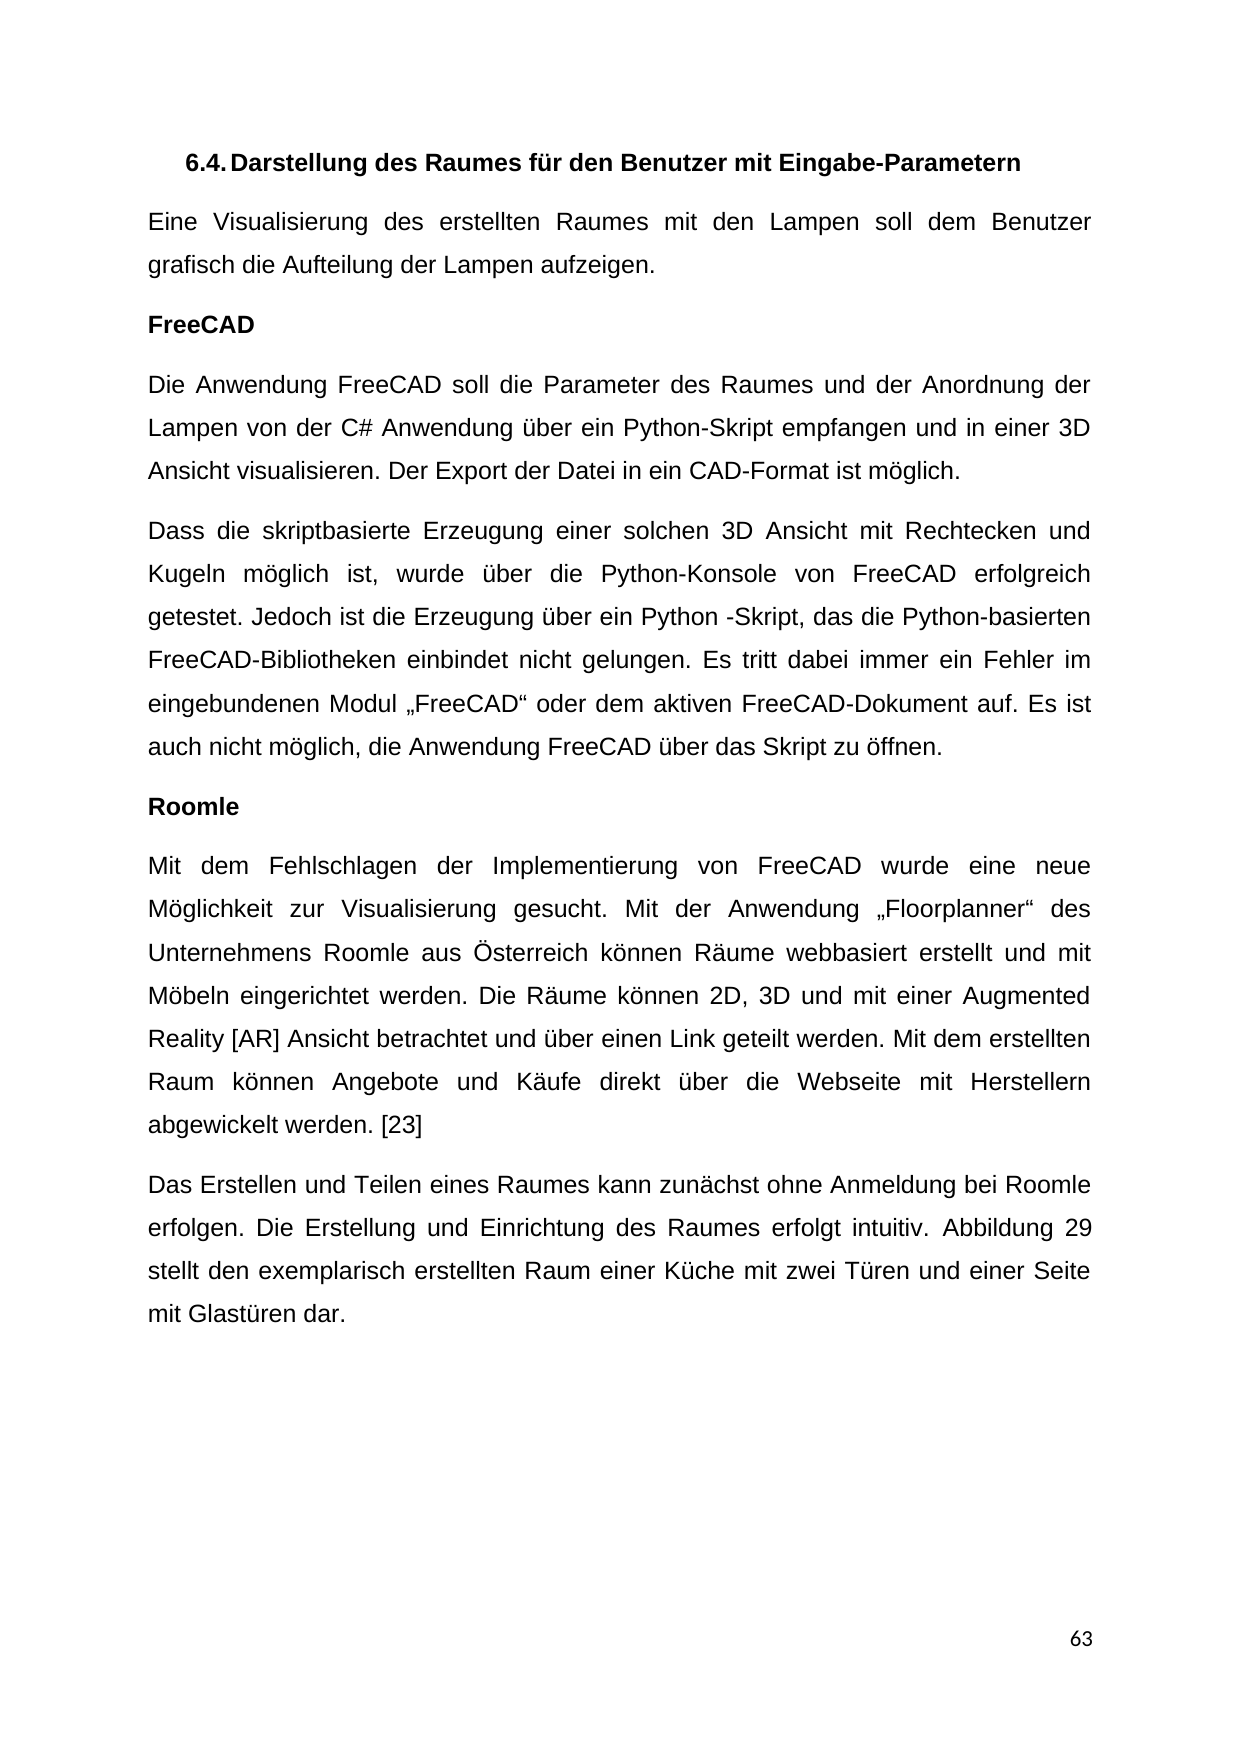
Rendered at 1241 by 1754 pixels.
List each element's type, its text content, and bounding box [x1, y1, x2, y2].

text Eine Visualisierung des erstellten Raumes mit den Lampen soll dem Benutzer grafisch die Aufteilung der Lampen aufzeigen. [148, 207, 1093, 279]
text Mit dem Fehlschlagen der Implementierung von FreeCAD wurde eine neue Möglichkeit zur Visualisierung gesucht. Mit der Anwendung „Floorplanner“ des Unternehmens Roomle aus Österreich können Räume webbasiert erstellt und mit Möbeln eingerichtet werden. Die Räume können 2D, 3D und mit einer Augmented Reality [AR] Ansicht betrachtet und über einen Link geteilt werden. Mit dem erstellten Raum können Angebote und Käufe direkt über die Webseite mit Herstellern abgewickelt werden. [23] [148, 851, 1093, 1139]
subtitle Darstellung des Raumes für den Benutzer mit Eingabe-Parametern [185, 148, 1093, 176]
text Roomle [148, 792, 1093, 820]
text FreeCAD [148, 310, 1093, 339]
text Die Anwendung FreeCAD soll die Parameter des Raumes und der Anordnung der Lampen von der C# Anwendung über ein Python-Skript empfangen und in einer 3D Ansicht visualisieren. Der Export der Datei in ein CAD-Format ist möglich. [148, 370, 1093, 485]
text Dass die skriptbasierte Erzeugung einer solchen 3D Ansicht mit Rechtecken und Kugeln möglich ist, wurde über die Python-Konsole von FreeCAD erfolgreich getestet. Jedoch ist die Erzeugung über ein Python -Skript, das die Python-basierten FreeCAD-Bibliotheken einbindet nicht gelungen. Es tritt dabei immer ein Fehler im eingebundenen Modul „FreeCAD“ oder dem aktiven FreeCAD-Dokument auf. Es ist auch nicht möglich, die Anwendung FreeCAD über das Skript zu öffnen. [148, 516, 1093, 761]
text Das Erstellen und Teilen eines Raumes kann zunächst ohne Anmeldung bei Roomle erfolgen. Die Erstellung und Einrichtung des Raumes erfolgt intuitiv. Abbildung 29 stellt den exemplarisch erstellten Raum einer Küche mit zwei Türen und einer Seite mit Glastüren dar. [148, 1170, 1093, 1328]
